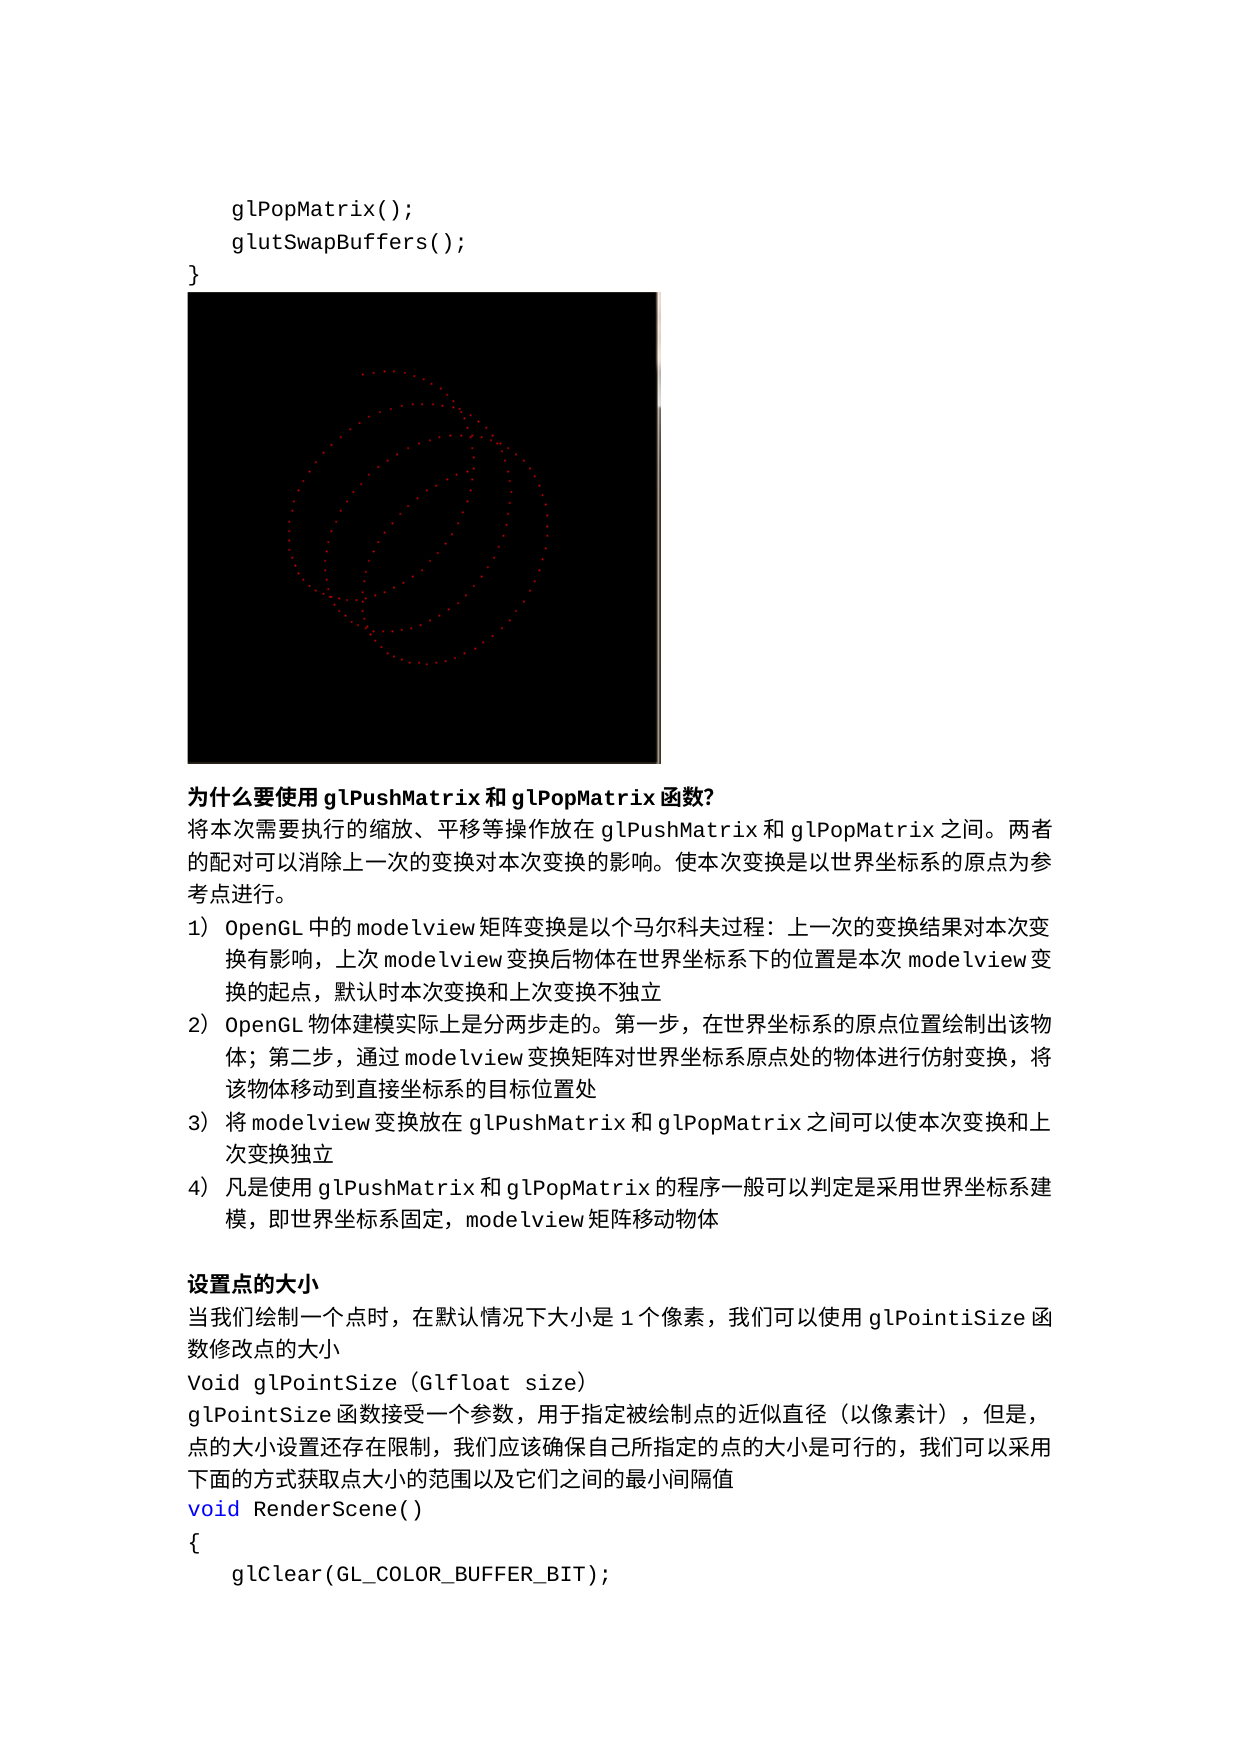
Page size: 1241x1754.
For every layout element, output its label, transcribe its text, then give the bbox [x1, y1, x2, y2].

text 将本次需要执行的缩放、平移等操作放在glPushMatrix和glPopMatrix之间。两者的配对可以消除上一次的变换对本次变换的影响。使本次变换是以世界坐标系的原点为参考点进行。 [187, 812, 1053, 909]
text { [187, 1527, 1053, 1559]
text glutSwapBuffers(); [187, 227, 1053, 259]
picture [187, 292, 661, 764]
list 凡是使用glPushMatrix和glPopMatrix的程序一般可以判定是采用世界坐标系建模，即世界坐标系固定，modelview矩阵移动物体 [187, 1169, 1053, 1234]
list 将modelview变换放在glPushMatrix和glPopMatrix之间可以使本次变换和上次变换独立 [187, 1104, 1053, 1169]
list OpenGL中的modelview矩阵变换是以个马尔科夫过程：上一次的变换结果对本次变换有影响，上次modelview变换后物体在世界坐标系下的位置是本次modelview变换的起点，默认时本次变换和上次变换不独立 [187, 909, 1053, 1007]
text } [187, 259, 1053, 292]
text 为什么要使用glPushMatrix和glPopMatrix函数？ [187, 779, 1053, 812]
text 当我们绘制一个点时，在默认情况下大小是1个像素，我们可以使用glPointiSize函数修改点的大小 [187, 1299, 1053, 1364]
text glClear(GL_COLOR_BUFFER_BIT); [187, 1559, 1053, 1592]
list OpenGL物体建模实际上是分两步走的。第一步，在世界坐标系的原点位置绘制出该物体；第二步，通过modelview变换矩阵对世界坐标系原点处的物体进行仿射变换，将该物体移动到直接坐标系的目标位置处 [187, 1007, 1053, 1104]
text glPopMatrix(); [187, 194, 1053, 227]
text glPointSize函数接受一个参数，用于指定被绘制点的近似直径（以像素计），但是，点的大小设置还存在限制，我们应该确保自己所指定的点的大小是可行的，我们可以采用下面的方式获取点大小的范围以及它们之间的最小间隔值 [187, 1397, 1053, 1494]
text 设置点的大小 [187, 1267, 1053, 1299]
text Void glPointSize（Glfloat size） [187, 1364, 1053, 1397]
text void RenderScene() [187, 1494, 1053, 1527]
